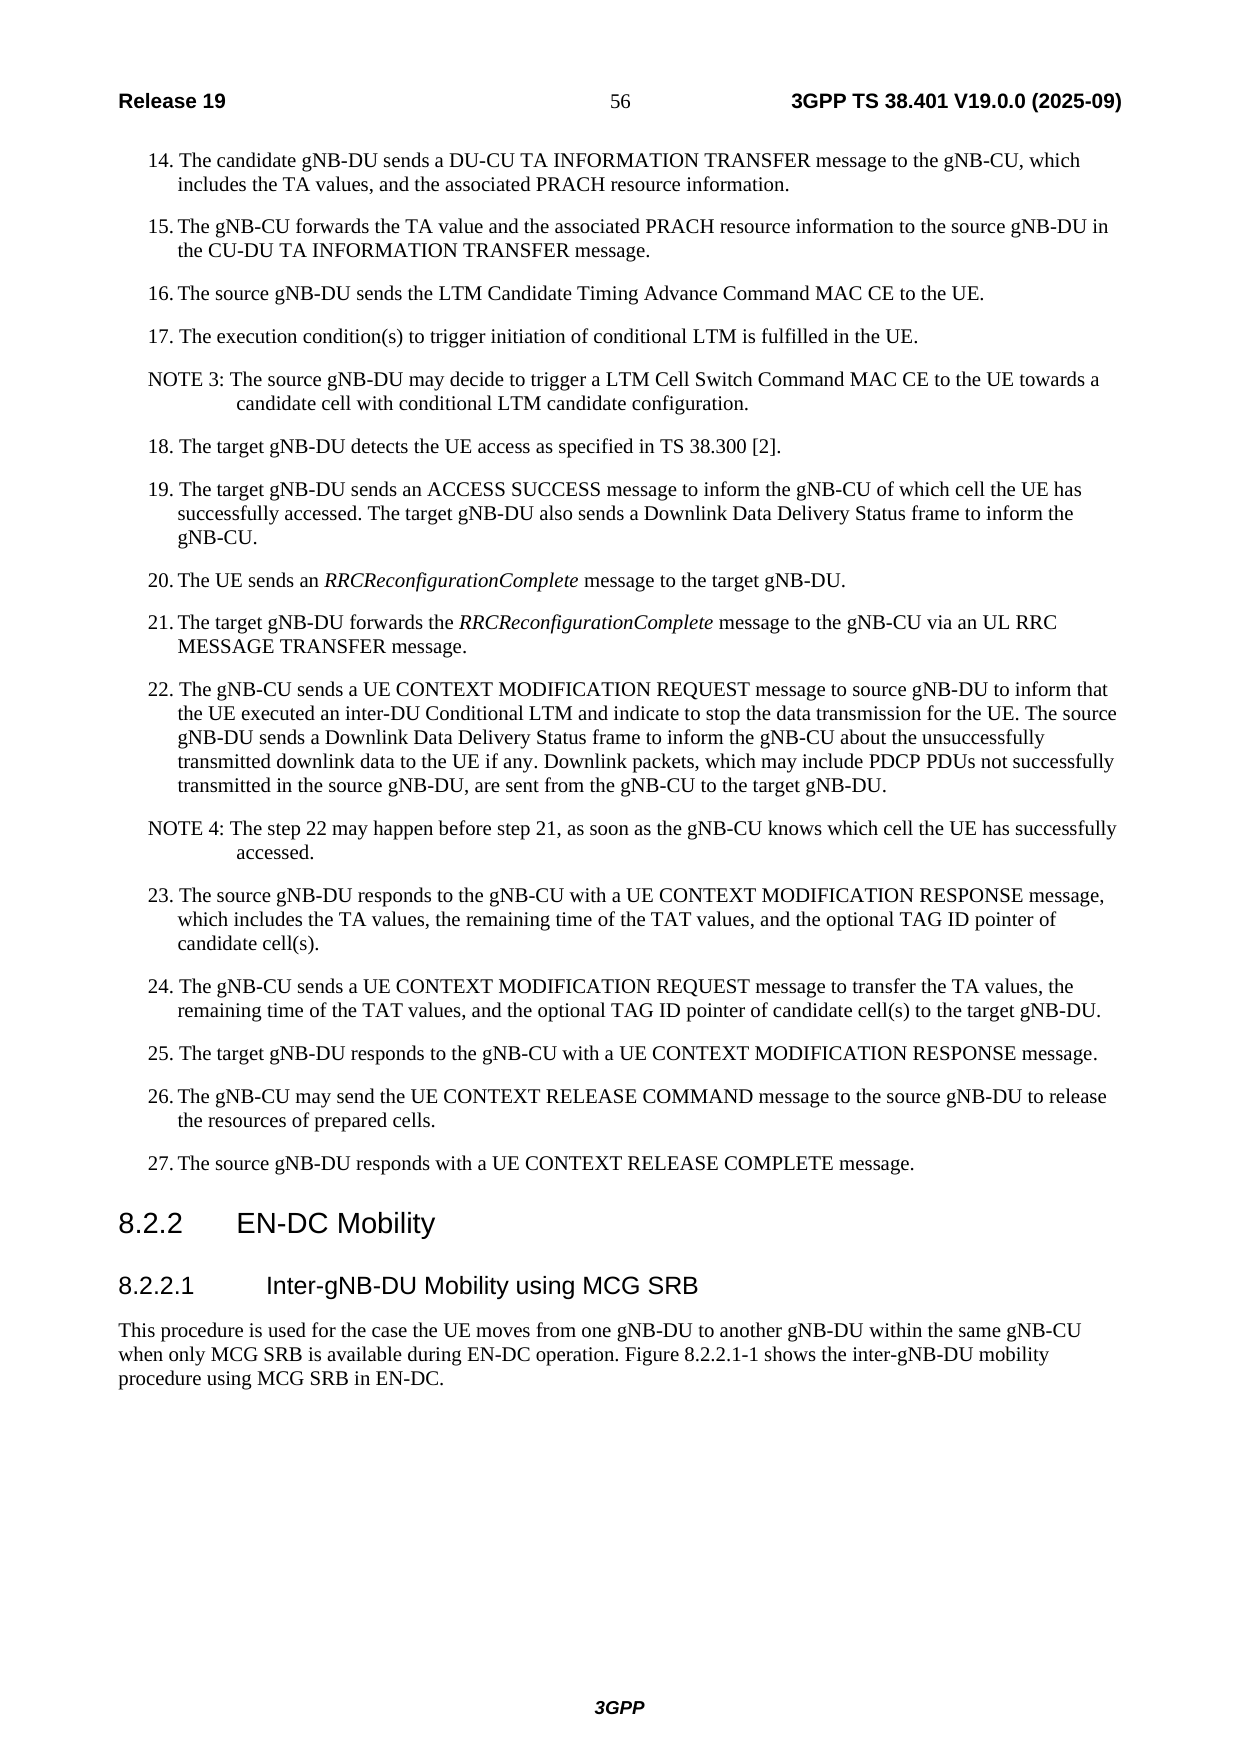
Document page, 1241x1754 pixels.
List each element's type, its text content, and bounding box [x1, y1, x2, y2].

subtitle 8.2.2.1 Inter-gNB-DU Mobility using MCG SRB [118, 1271, 1122, 1299]
text NOTE 4: The step 22 may happen before step 21, as soon as the gNB-CU knows which cell the UE has successfully accessed. [148, 816, 1122, 864]
text 18. The target gNB-DU detects the UE access as specified in TS 38.300 [2]. [148, 434, 1122, 458]
text 16. The source gNB-DU sends the LTM Candidate Timing Advance Command MAC CE to the UE. [148, 281, 1122, 305]
text NOTE 3: The source gNB-DU may decide to trigger a LTM Cell Switch Command MAC CE to the UE towards a candidate cell with conditional LTM candidate configuration. [148, 367, 1122, 415]
text 21. The target gNB-DU forwards the RRCReconfigurationComplete message to the gNB-CU via an UL RRC MESSAGE TRANSFER message. [148, 610, 1122, 658]
text 23. The source gNB-DU responds to the gNB-CU with a UE CONTEXT MODIFICATION RESPONSE message, which includes the TA values, the remaining time of the TAT values, and the optional TAG ID pointer of candidate cell(s). [148, 883, 1122, 955]
text 22. The gNB-CU sends a UE CONTEXT MODIFICATION REQUEST message to source gNB-DU to inform that the UE executed an inter-DU Conditional LTM and indicate to stop the data transmission for the UE. The source gNB-DU sends a Downlink Data Delivery Status frame to inform the gNB-CU about the unsuccessfully transmitted downlink data to the UE if any. Downlink packets, which may include PDCP PDUs not successfully transmitted in the source gNB-DU, are sent from the gNB-CU to the target gNB-DU. [148, 677, 1122, 797]
text 24. The gNB-CU sends a UE CONTEXT MODIFICATION REQUEST message to transfer the TA values, the remaining time of the TAT values, and the optional TAG ID pointer of candidate cell(s) to the target gNB-DU. [148, 974, 1122, 1022]
text 20. The UE sends an RRCReconfigurationComplete message to the target gNB-DU. [148, 567, 1122, 592]
subtitle 8.2.2 EN-DC Mobility [118, 1206, 1122, 1239]
text 17. The execution condition(s) to trigger initiation of conditional LTM is fulfilled in the UE. [148, 324, 1122, 348]
text 25. The target gNB-DU responds to the gNB-CU with a UE CONTEXT MODIFICATION RESPONSE message. [148, 1041, 1122, 1065]
text 15. The gNB-CU forwards the TA value and the associated PRACH resource information to the source gNB-DU in the CU-DU TA INFORMATION TRANSFER message. [148, 214, 1122, 262]
text 26. The gNB-CU may send the UE CONTEXT RELEASE COMMAND message to the source gNB-DU to release the resources of prepared cells. [148, 1084, 1122, 1132]
text 14. The candidate gNB-DU sends a DU-CU TA INFORMATION TRANSFER message to the gNB-CU, which includes the TA values, and the associated PRACH resource information. [148, 147, 1122, 196]
text 19. The target gNB-DU sends an ACCESS SUCCESS message to inform the gNB-CU of which cell the UE has successfully accessed. The target gNB-DU also sends a Downlink Data Delivery Status frame to inform the gNB-CU. [148, 477, 1122, 549]
text 27. The source gNB-DU responds with a UE CONTEXT RELEASE COMPLETE message. [148, 1151, 1122, 1175]
text This procedure is used for the case the UE moves from one gNB-DU to another gNB-DU within the same gNB-CU when only MCG SRB is available during EN-DC operation. Figure 8.2.2.1-1 shows the inter-gNB-DU mobility procedure using MCG SRB in EN-DC. [118, 1318, 1122, 1390]
